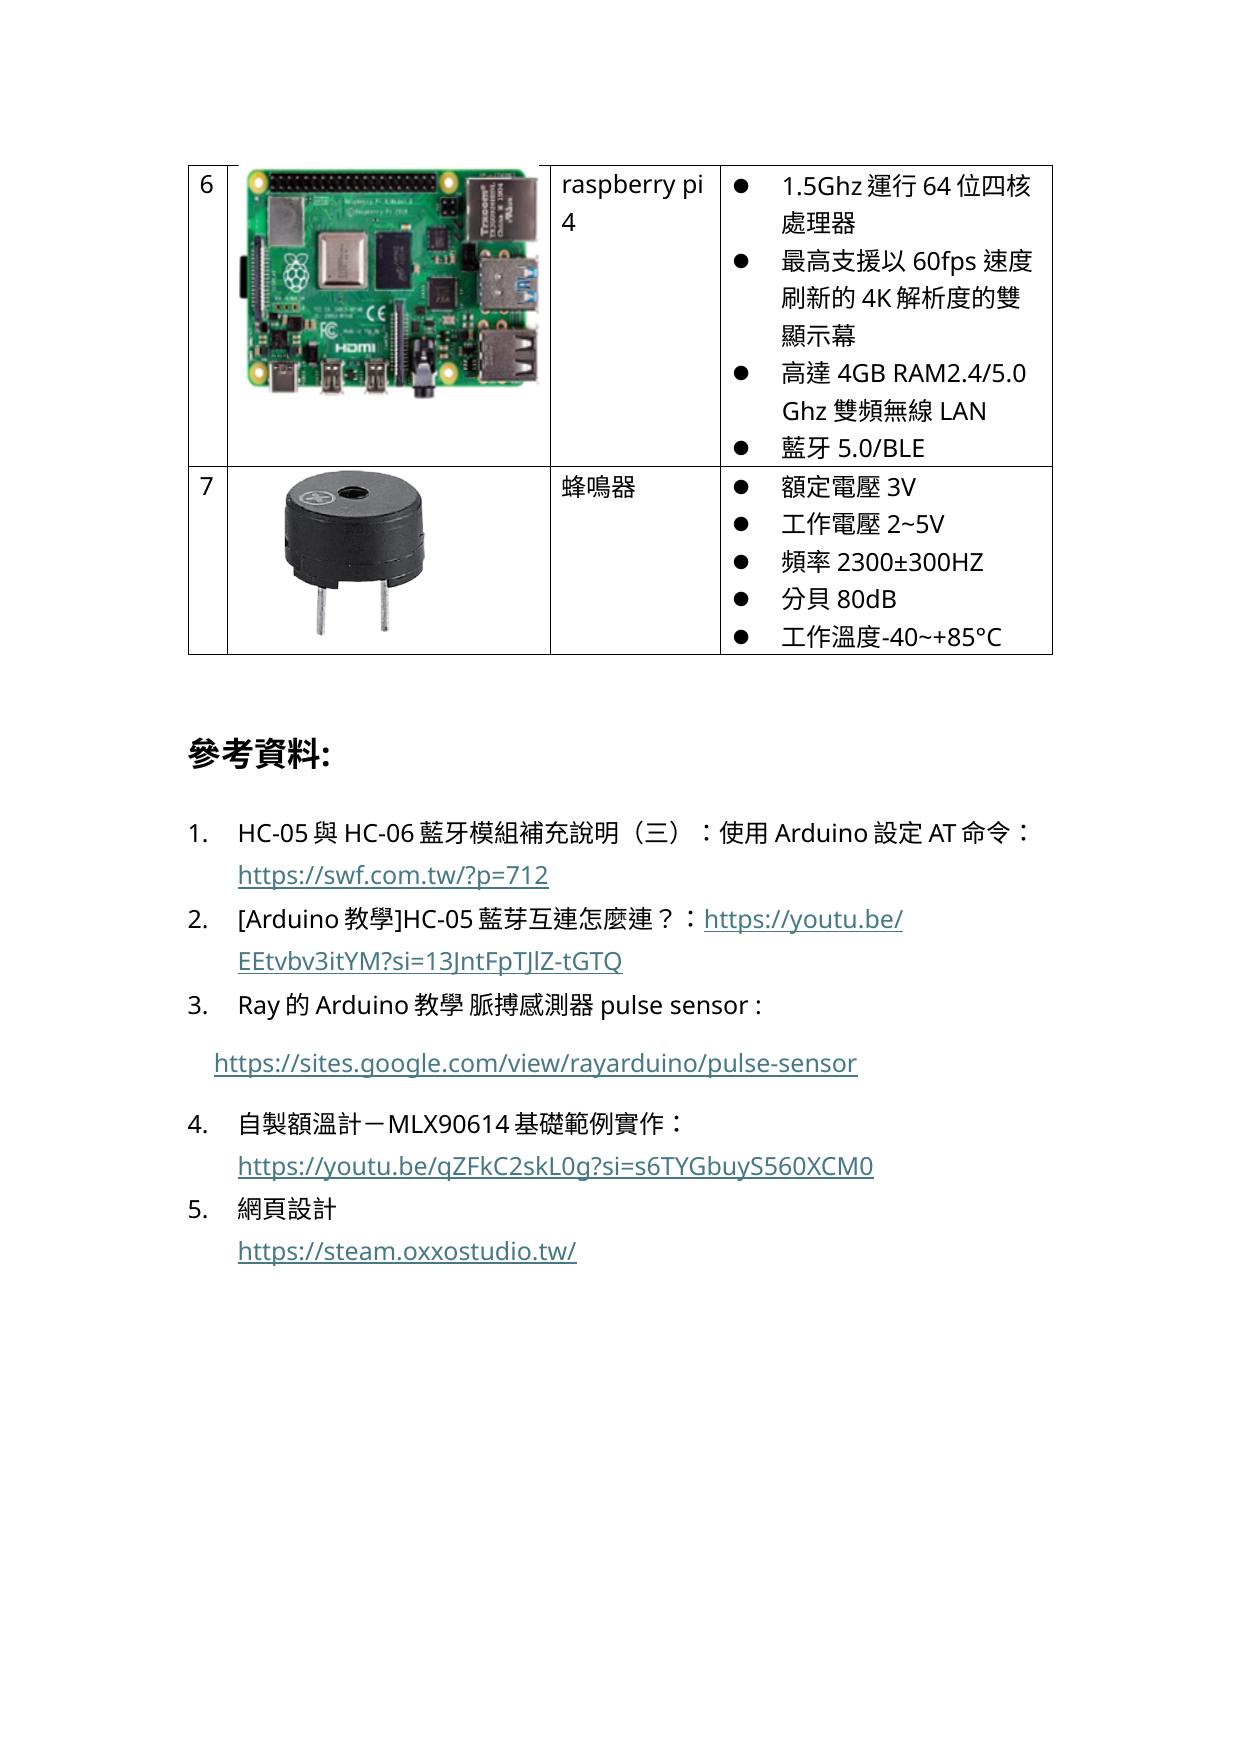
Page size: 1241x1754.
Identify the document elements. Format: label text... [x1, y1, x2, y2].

table_cell [228, 166, 550, 466]
picture [238, 165, 539, 402]
picture [238, 466, 471, 640]
list HC-05與HC-06藍牙模組補充說明（三）：使用Arduino設定AT命令：https://swf.com.tw/?p=712 [187, 813, 1053, 894]
table_cell raspberry pi 4 [551, 166, 720, 466]
text https://sites.google.com/view/rayarduino/pulse-sensor [187, 1044, 1053, 1082]
list 網頁設計 [187, 1189, 1053, 1227]
list 自製額溫計－MLX90614基礎範例實作： [187, 1103, 1053, 1141]
table_cell 1.5Ghz運行64位四核處理器 最高支援以 60fps 速度刷新的4K解析度的雙顯示幕 高達 4GB RAM2.4/5.0 Ghz 雙頻無線 LAN 藍牙 5.0/BLE [721, 166, 1052, 466]
list [Arduino教學]HC-05藍芽互連怎麼連？：https://youtu.be/EEtvbv3itYM?si=13JntFpTJlZ-tGTQ [187, 899, 1053, 979]
table_cell [228, 467, 550, 654]
text 參考資料: [187, 714, 1053, 789]
list Ray的 Arduino教學 脈搏感測器pulse sensor : [187, 985, 1053, 1022]
list https://youtu.be/qZFkC2skL0g?si=s6TYGbuyS560XCM0 [237, 1146, 1053, 1184]
table_cell 6 [189, 166, 227, 466]
table_cell 額定電壓3V 工作電壓2~5V 頻率2300±300HZ 分貝80dB 工作溫度-40~+85°C [721, 467, 1052, 654]
table_cell 7 [189, 467, 227, 654]
table_cell 蜂鳴器 [551, 467, 720, 654]
list https://steam.oxxostudio.tw/ [237, 1232, 1053, 1269]
